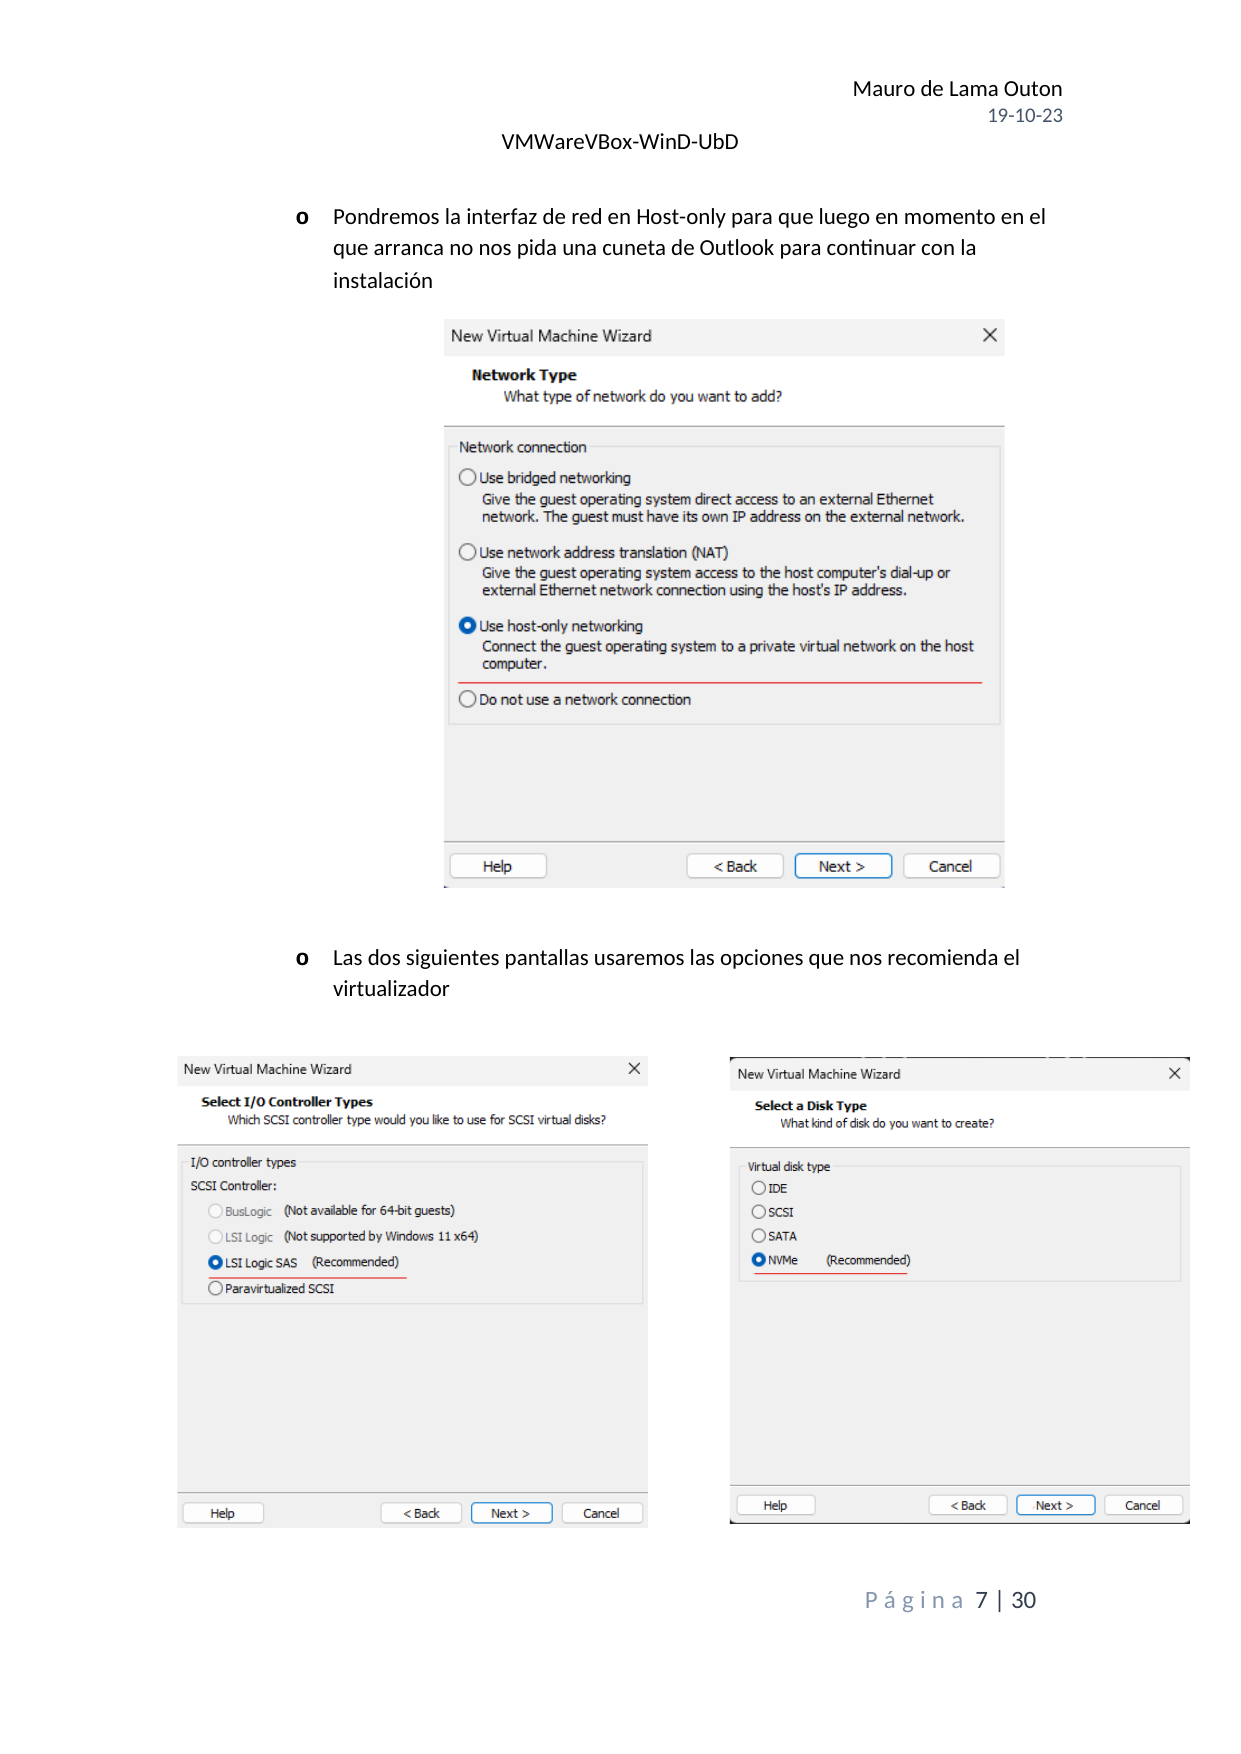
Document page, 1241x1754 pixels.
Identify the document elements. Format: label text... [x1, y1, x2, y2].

picture [729, 1057, 1190, 1524]
list Las dos siguientes pantallas usaremos las opciones que nos recomienda el virtualizador [295, 943, 1063, 1002]
picture [443, 319, 1005, 888]
picture [177, 1056, 648, 1528]
list Pondremos la interfaz de red en Host-only para que luego en momento en el que arranca no nos pida una cuneta de Outlook para continuar con la instalación [295, 202, 1063, 295]
